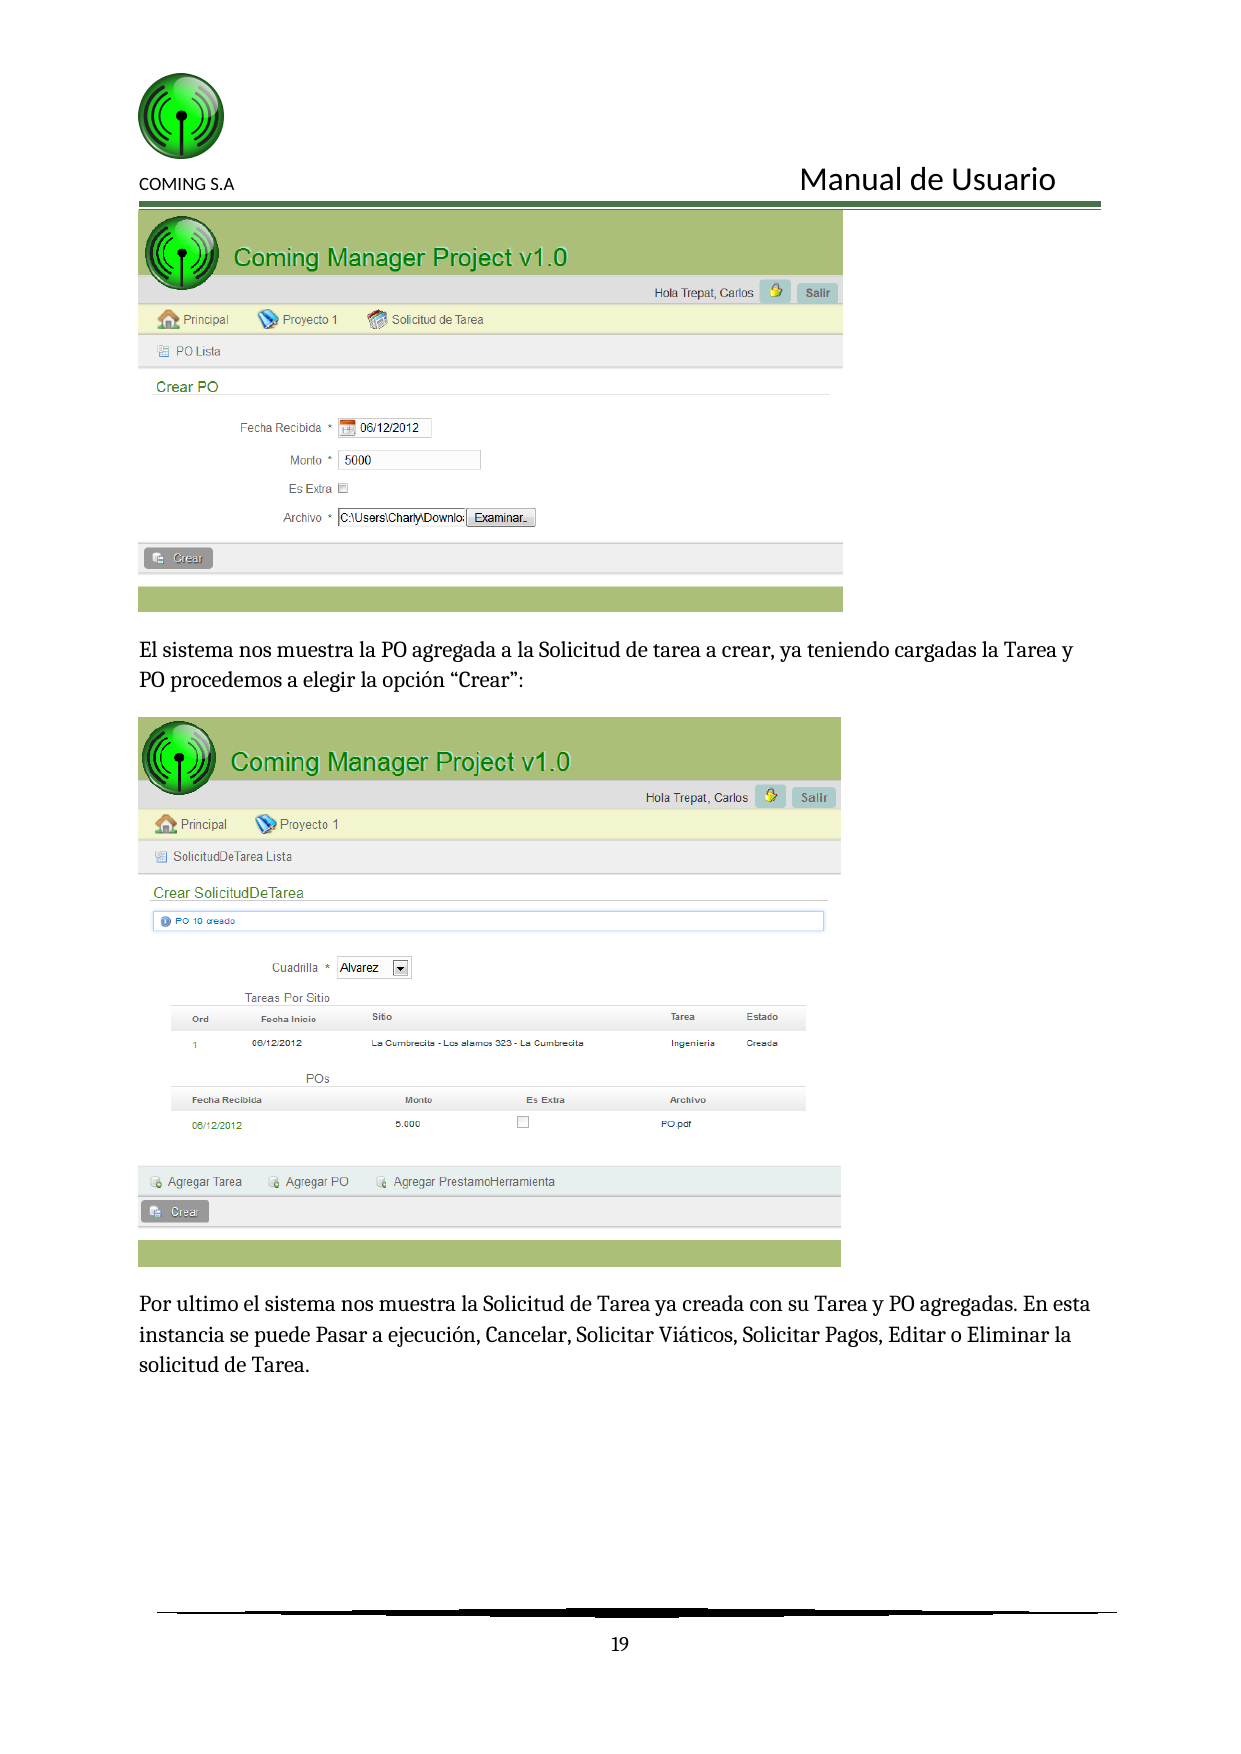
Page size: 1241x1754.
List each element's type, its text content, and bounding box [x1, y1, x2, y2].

picture [138, 210, 843, 612]
picture [138, 73, 224, 159]
text El sistema nos muestra la PO agregada a la Solicitud de tarea a crear, ya teniendo cargadas la Tarea y PO procedemos a elegir la opción “Crear”: [139, 637, 1101, 693]
picture [138, 717, 841, 1267]
text Por ultimo el sistema nos muestra la Solicitud de Tarea ya creada con su Tarea y PO agregadas. En esta instancia se puede Pasar a ejecución, Cancelar, Solicitar Viáticos, Solicitar Pagos, Editar o Eliminar la solicitud de Tarea. [139, 1291, 1101, 1378]
